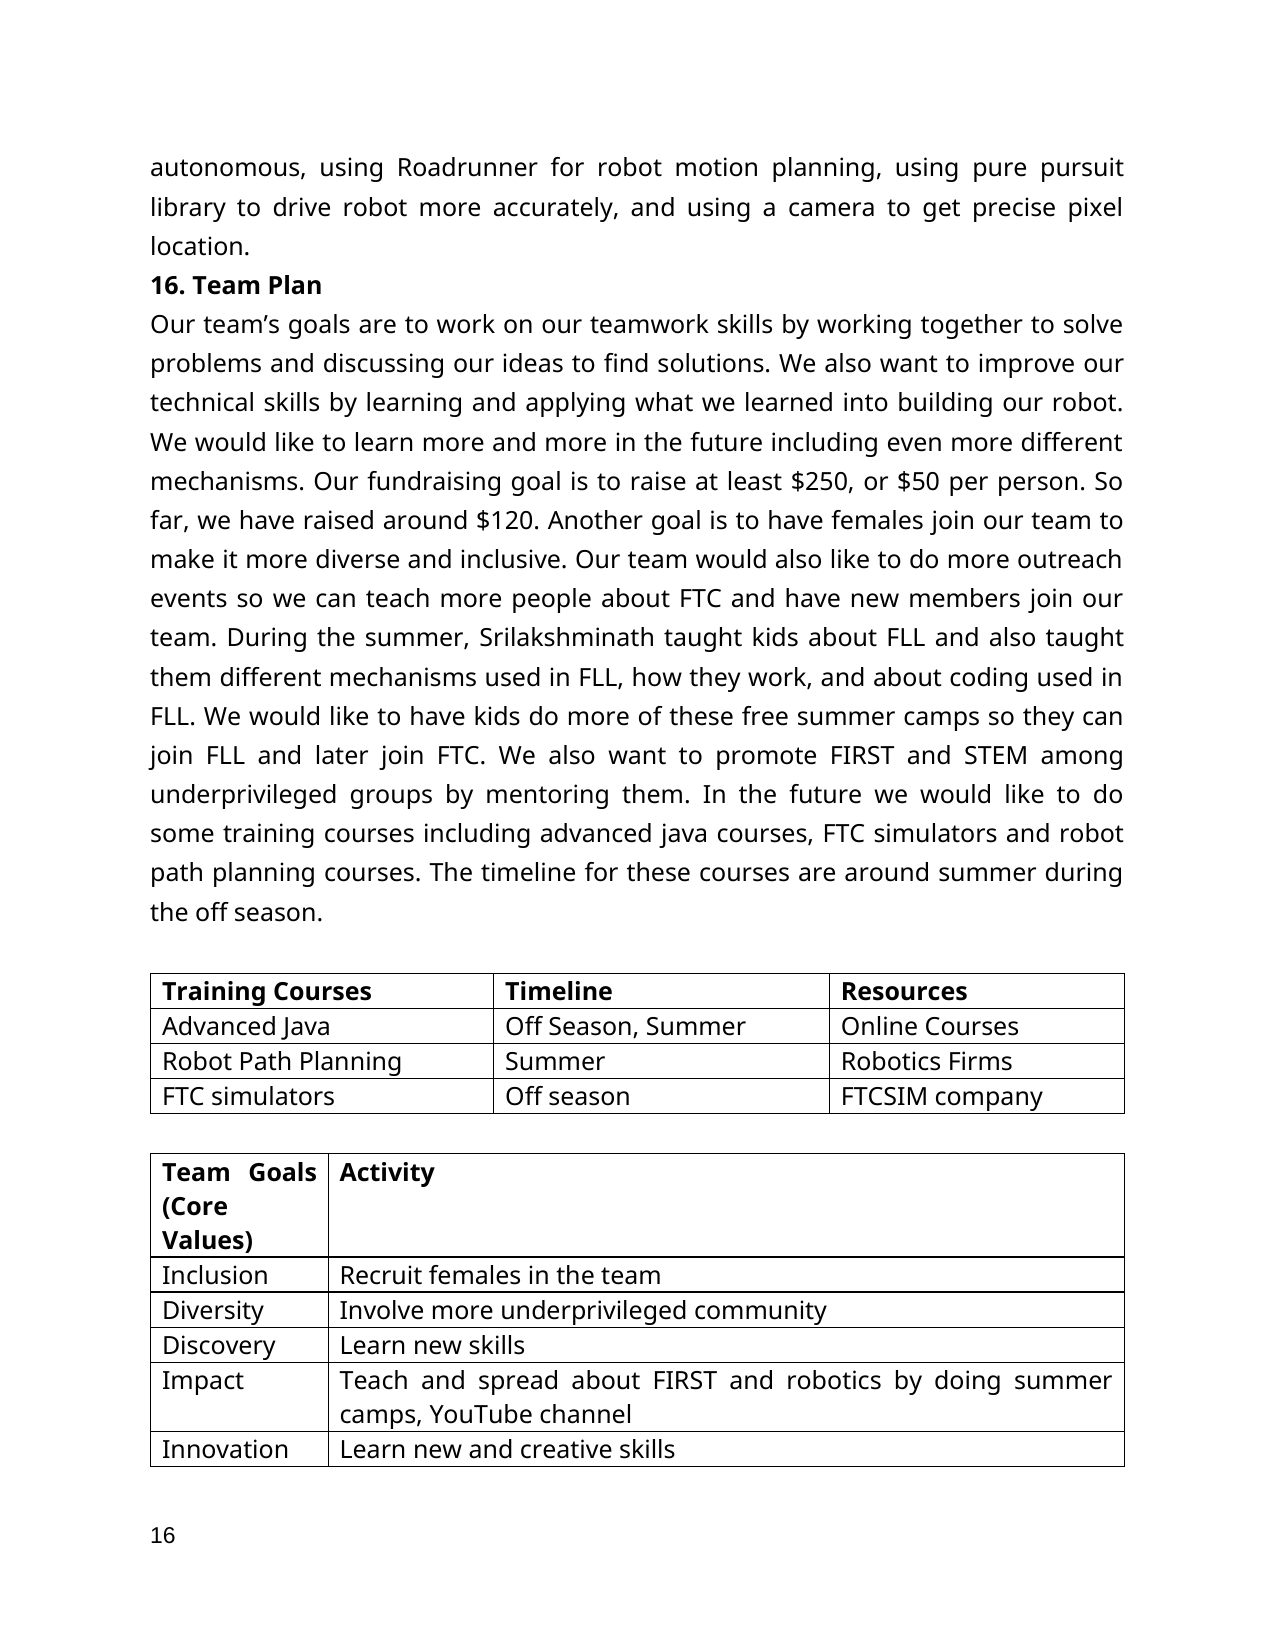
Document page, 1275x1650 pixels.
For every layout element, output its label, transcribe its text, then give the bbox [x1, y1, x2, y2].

table_cell Off season [494, 1079, 829, 1113]
table_cell Recruit females in the team [329, 1258, 1124, 1291]
table_cell Online Courses [830, 1009, 1124, 1043]
table_cell Teach and spread about FIRST and robotics by doing summer camps, YouTube channel [329, 1363, 1124, 1431]
table_cell Inclusion [151, 1258, 328, 1291]
table_cell Learn new skills [329, 1328, 1124, 1362]
table_cell Robotics Firms [830, 1044, 1124, 1078]
table_cell FTCSIM company [830, 1079, 1124, 1113]
table_header Timeline [494, 974, 829, 1008]
table_cell Discovery [151, 1328, 328, 1362]
table_cell Robot Path Planning [151, 1044, 493, 1078]
table_header Resources [830, 974, 1124, 1008]
list Our team’s goals are to work on our teamwork skills by working together to solve problems and discussing our ideas to find solutions. We also want to improve our technical skills by learning and applying what we learned into building our robot. We would like to learn more and more in the future including even more different mechanisms. Our fundraising goal is to raise at least $250, or $50 per person. So far, we have raised around $120. Another goal is to have females join our team to make it more diverse and inclusive. Our team would also like to do more outreach events so we can teach more people about FTC and have new members join our team. During the summer, Srilakshminath taught kids about FLL and also taught them different mechanisms used in FLL, how they work, and about coding used in FLL. We would like to have kids do more of these free summer camps so they can join FLL and later join FTC. We also want to promote FIRST and STEM among underprivileged groups by mentoring them. In the future we would like to do some training courses including advanced java courses, FTC simulators and robot path planning courses. The timeline for these courses are around summer during the off season. [150, 307, 1125, 928]
table_cell FTC simulators [151, 1079, 493, 1113]
table_cell Involve more underprivileged community [329, 1293, 1124, 1327]
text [150, 150, 1125, 262]
table_cell Impact [151, 1363, 328, 1431]
table_header Training Courses [151, 974, 493, 1008]
table_header Activity [329, 1154, 1124, 1256]
table_header Team Goals (Core Values) [151, 1154, 328, 1256]
table_cell Off Season, Summer [494, 1009, 829, 1043]
table_cell Summer [494, 1044, 829, 1078]
text 16. Team Plan [150, 267, 1125, 302]
table_cell Learn new and creative skills [329, 1432, 1124, 1466]
table_cell Diversity [151, 1293, 328, 1327]
table_cell Advanced Java [151, 1009, 493, 1043]
table_cell Innovation [151, 1432, 328, 1466]
